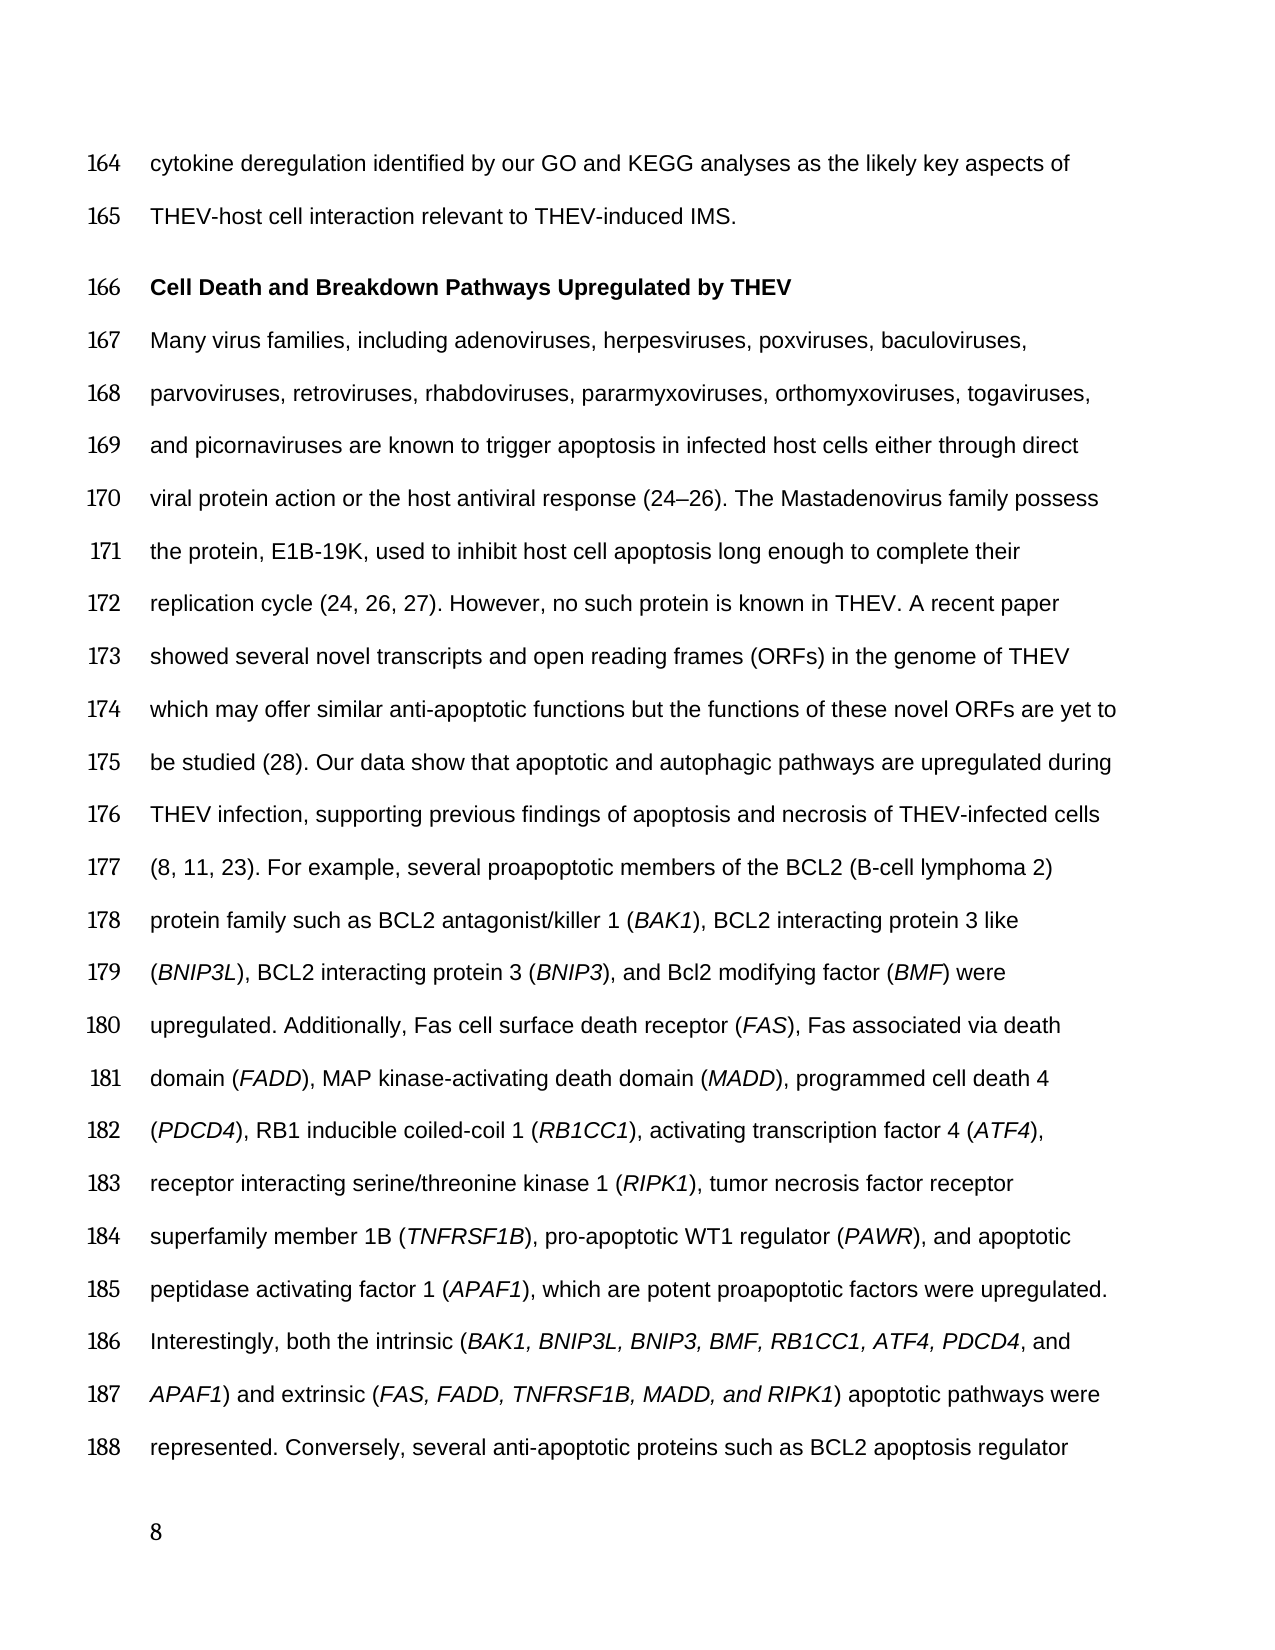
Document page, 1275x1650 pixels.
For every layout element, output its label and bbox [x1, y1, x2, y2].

text [150, 150, 1125, 229]
text [150, 274, 1125, 1460]
